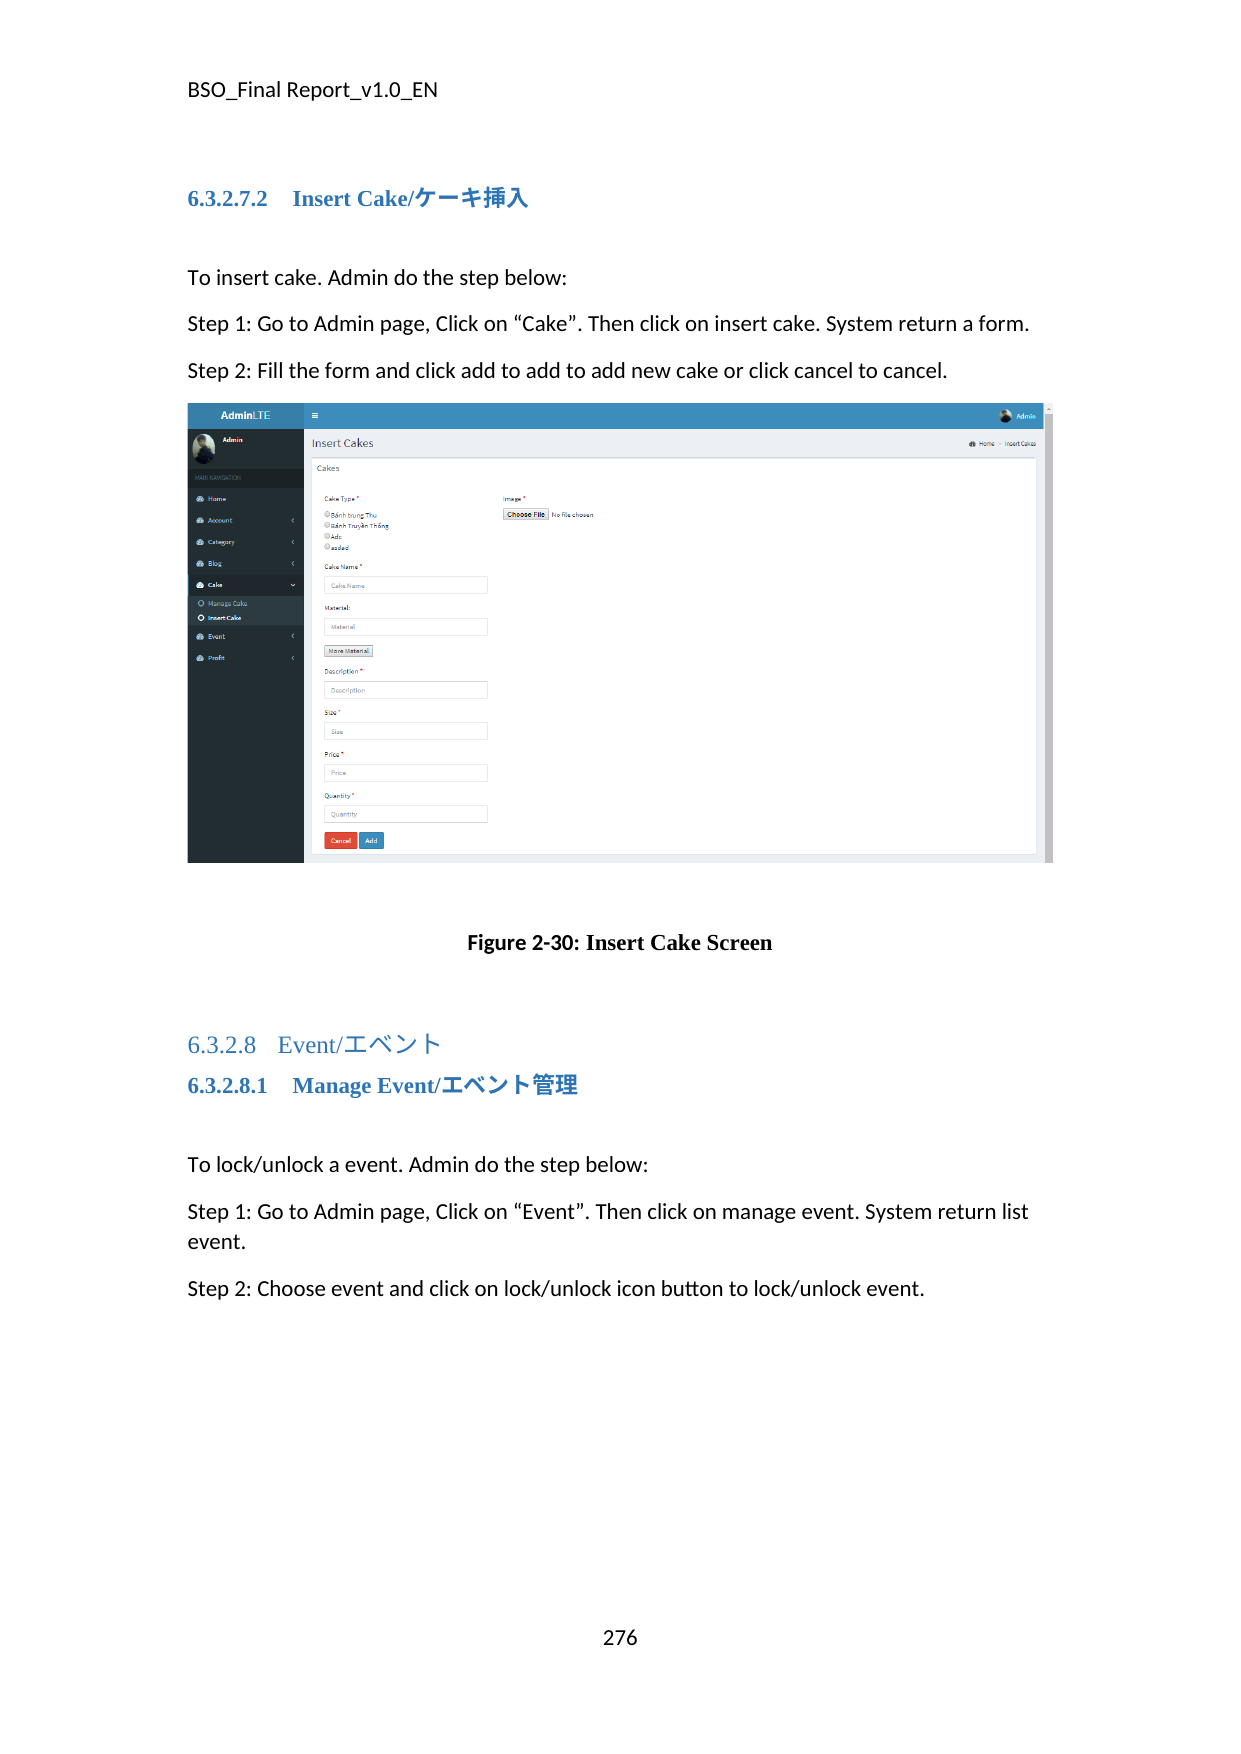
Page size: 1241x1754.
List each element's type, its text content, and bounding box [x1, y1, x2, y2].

subtitle Insert Cake/ケーキ挿入 [187, 180, 1053, 213]
text To lock/unlock a event. Admin do the step below: [187, 1150, 1053, 1178]
text Step 2: Choose event and click on lock/unlock icon button to lock/unlock event. [187, 1274, 1053, 1302]
text Step 1: Go to Admin page, Click on “Event”. Then click on manage event. System return list event. [187, 1197, 1053, 1255]
text To insert cake. Admin do the step below: [187, 263, 1053, 291]
text Step 2: Fill the form and click add to add to add new cake or click cancel to cancel. [187, 356, 1053, 384]
picture [187, 403, 1053, 863]
text Figure 2-30: Insert Cake Screen [187, 928, 1053, 956]
subtitle Manage Event/エベント管理 [187, 1067, 1053, 1101]
text Step 1: Go to Admin page, Click on “Cake”. Then click on insert cake. System return a form. [187, 309, 1053, 338]
subtitle Event/エベント [187, 1024, 1053, 1060]
